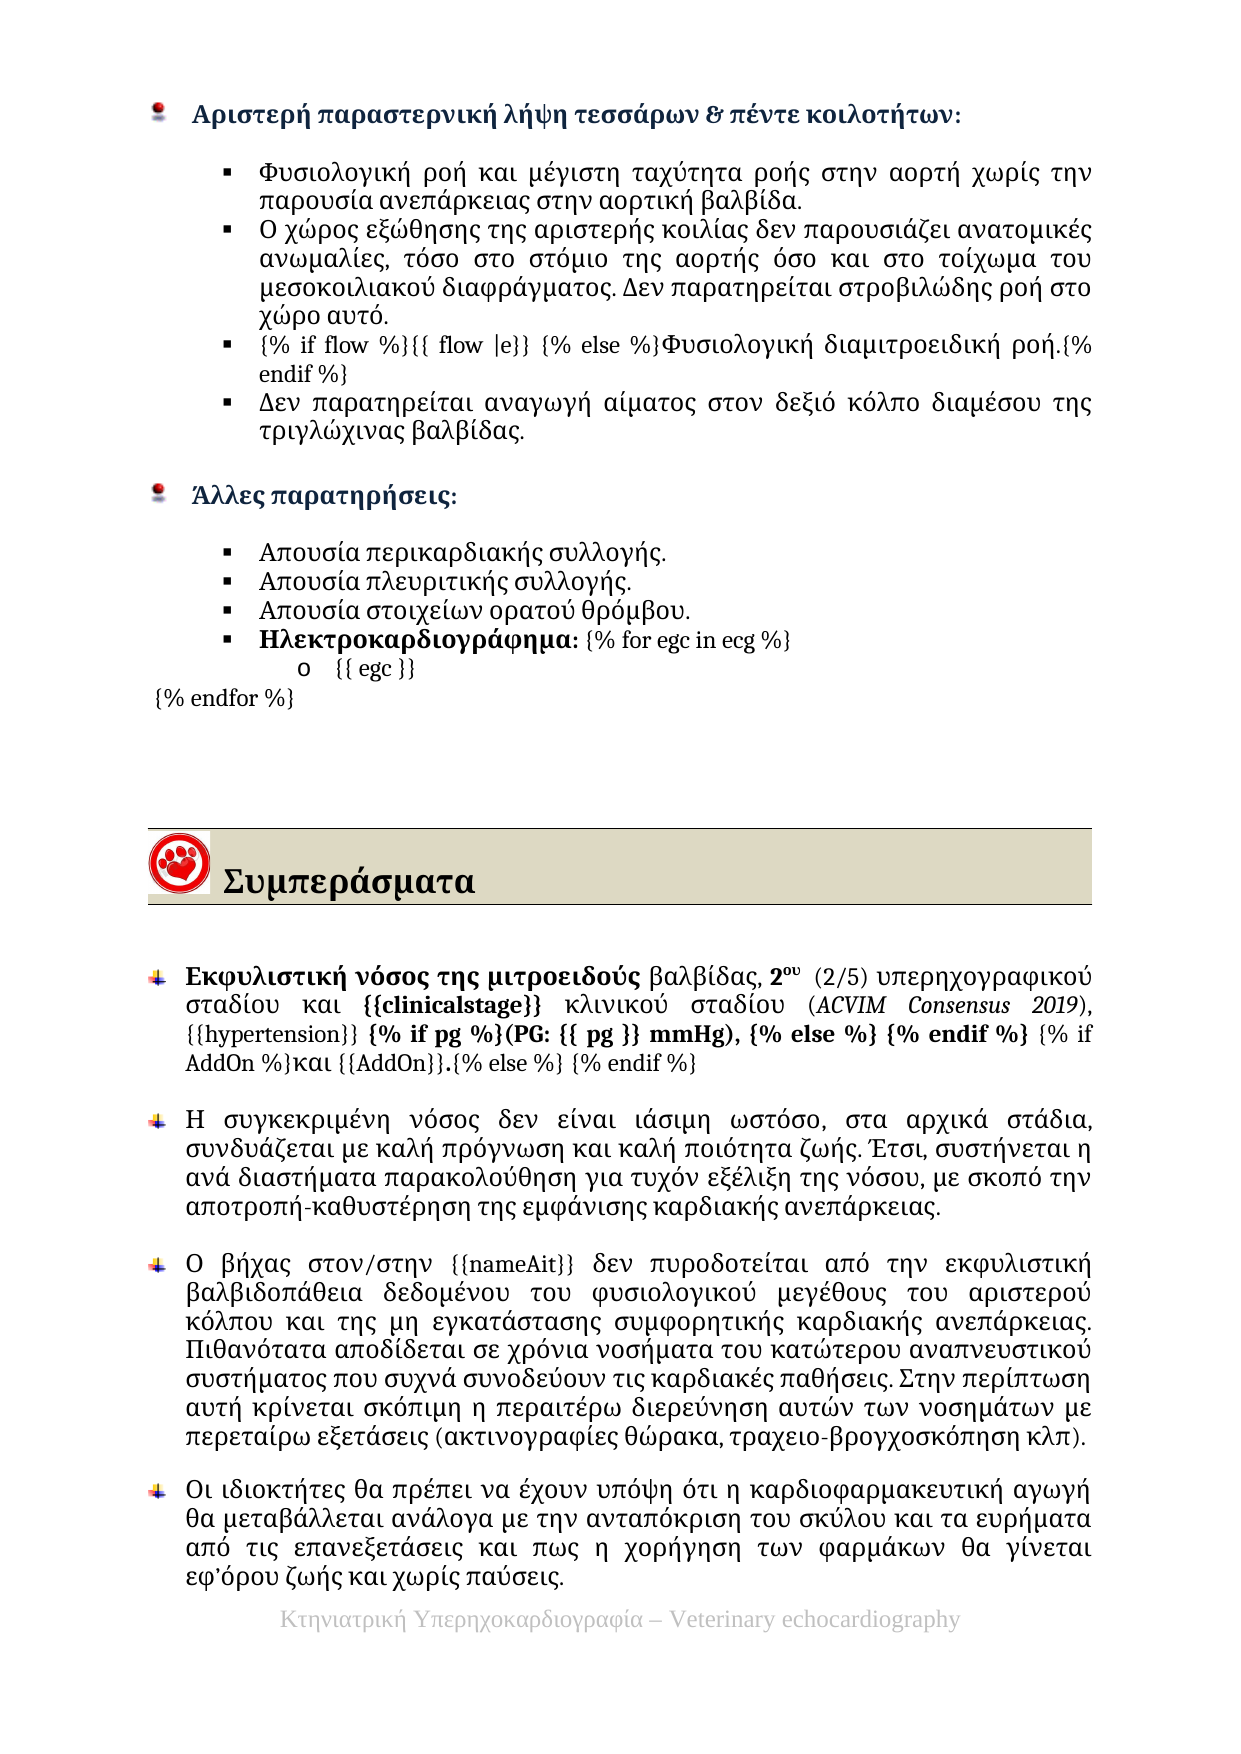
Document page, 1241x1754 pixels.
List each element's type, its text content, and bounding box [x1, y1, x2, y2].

list Η συγκεκριμένη νόσος δεν είναι ιάσιμη ωστόσο, στα αρχικά στάδια, συνδυάζεται με καλή πρόγνωση και καλή ποιότητα ζωής. Έτσι, συστήνεται η ανά διαστήματα παρακολούθηση για τυχόν εξέλιξη της νόσου, με σκοπό την αποτροπή-καθυστέρηση της εμφάνισης καρδιακής ανεπάρκειας. [148, 1106, 1092, 1221]
picture [147, 474, 170, 505]
picture [148, 1256, 166, 1273]
list Απουσία πλευριτικής συλλογής. [221, 568, 1092, 597]
list Δεν παρατηρείται αναγωγή αίματος στον δεξιό κόλπο διαμέσου της τριγλώχινας βαλβίδας. [221, 388, 1092, 446]
list Οι ιδιοκτήτες θα πρέπει να έχουν υπόψη ότι η καρδιοφαρμακευτική αγωγή θα μεταβάλλεται ανάλογα με την ανταπόκριση του σκύλου και τα ευρήματα από τις επανεξετάσεις και πως η χορήγηση των φαρμάκων θα γίνεται εφ’όρου ζωής και χωρίς παύσεις. [148, 1476, 1092, 1591]
text Άλλες παρατηρήσεις: [148, 475, 1092, 511]
list Απουσία στοιχείων ορατού θρόμβου. [221, 597, 1092, 626]
picture [147, 93, 170, 124]
list Ηλεκτροκαρδιογράφημα: {% for egc in ecg %} [221, 626, 1092, 654]
list {{ egc }} [296, 654, 1092, 684]
list Απουσία περικαρδιακής συλλογής. [221, 539, 1092, 568]
text Αριστερή παραστερνική λήψη τεσσάρων & πέντε κοιλοτήτων: [148, 94, 1092, 130]
list Φυσιολογική ροή και μέγιστη ταχύτητα ροής στην αορτή χωρίς την παρουσία ανεπάρκειας στην αορτική βαλβίδα. [221, 158, 1092, 216]
text {% endfor %} [148, 684, 1092, 713]
picture [148, 968, 166, 986]
picture [148, 1482, 166, 1499]
subtitle Συμπεράσματα [148, 829, 1092, 904]
picture [147, 831, 211, 894]
list {% if flow %}{{ flow |e}} {% else %}Φυσιολογική διαμιτροειδική ροή.{% endif %} [221, 331, 1092, 388]
list Ο χώρος εξώθησης της αριστερής κοιλίας δεν παρουσιάζει ανατομικές ανωμαλίες, τόσο στο στόμιο της αορτής όσο και στο τοίχωμα του μεσοκοιλιακού διαφράγματος. Δεν παρατηρείται στροβιλώδης ροή στο χώρο αυτό. [221, 216, 1092, 331]
list Εκφυλιστική νόσος της μιτροειδούς βαλβίδας, 2ου (2/5) υπερηχογραφικού σταδίου και {{clinicalstage}} κλινικού σταδίου (ACVIM Consensus 2019), {{hypertension}} {% if pg %}(PG: {{ pg }} mmHg), {% else %} {% endif %} {% if AddOn %}και {{AddOn}}.{% else %} {% endif %} [148, 963, 1092, 1078]
list Ο βήχας στον/στην {{nameAit}} δεν πυροδοτείται από την εκφυλιστική βαλβιδοπάθεια δεδομένου του φυσιολογικού μεγέθους του αριστερού κόλπου και της μη εγκατάστασης συμφορητικής καρδιακής ανεπάρκειας. Πιθανότατα αποδίδεται σε χρόνια νοσήματα του κατώτερου αναπνευστικού συστήματος που συχνά συνοδεύουν τις καρδιακές παθήσεις. Στην περίπτωση αυτή κρίνεται σκόπιμη η περαιτέρω διερεύνηση αυτών των νοσημάτων με περεταίρω εξετάσεις (ακτινογραφίες θώρακα, τραχειο-βρογχοσκόπηση κλπ). [148, 1250, 1092, 1451]
picture [148, 1112, 166, 1129]
